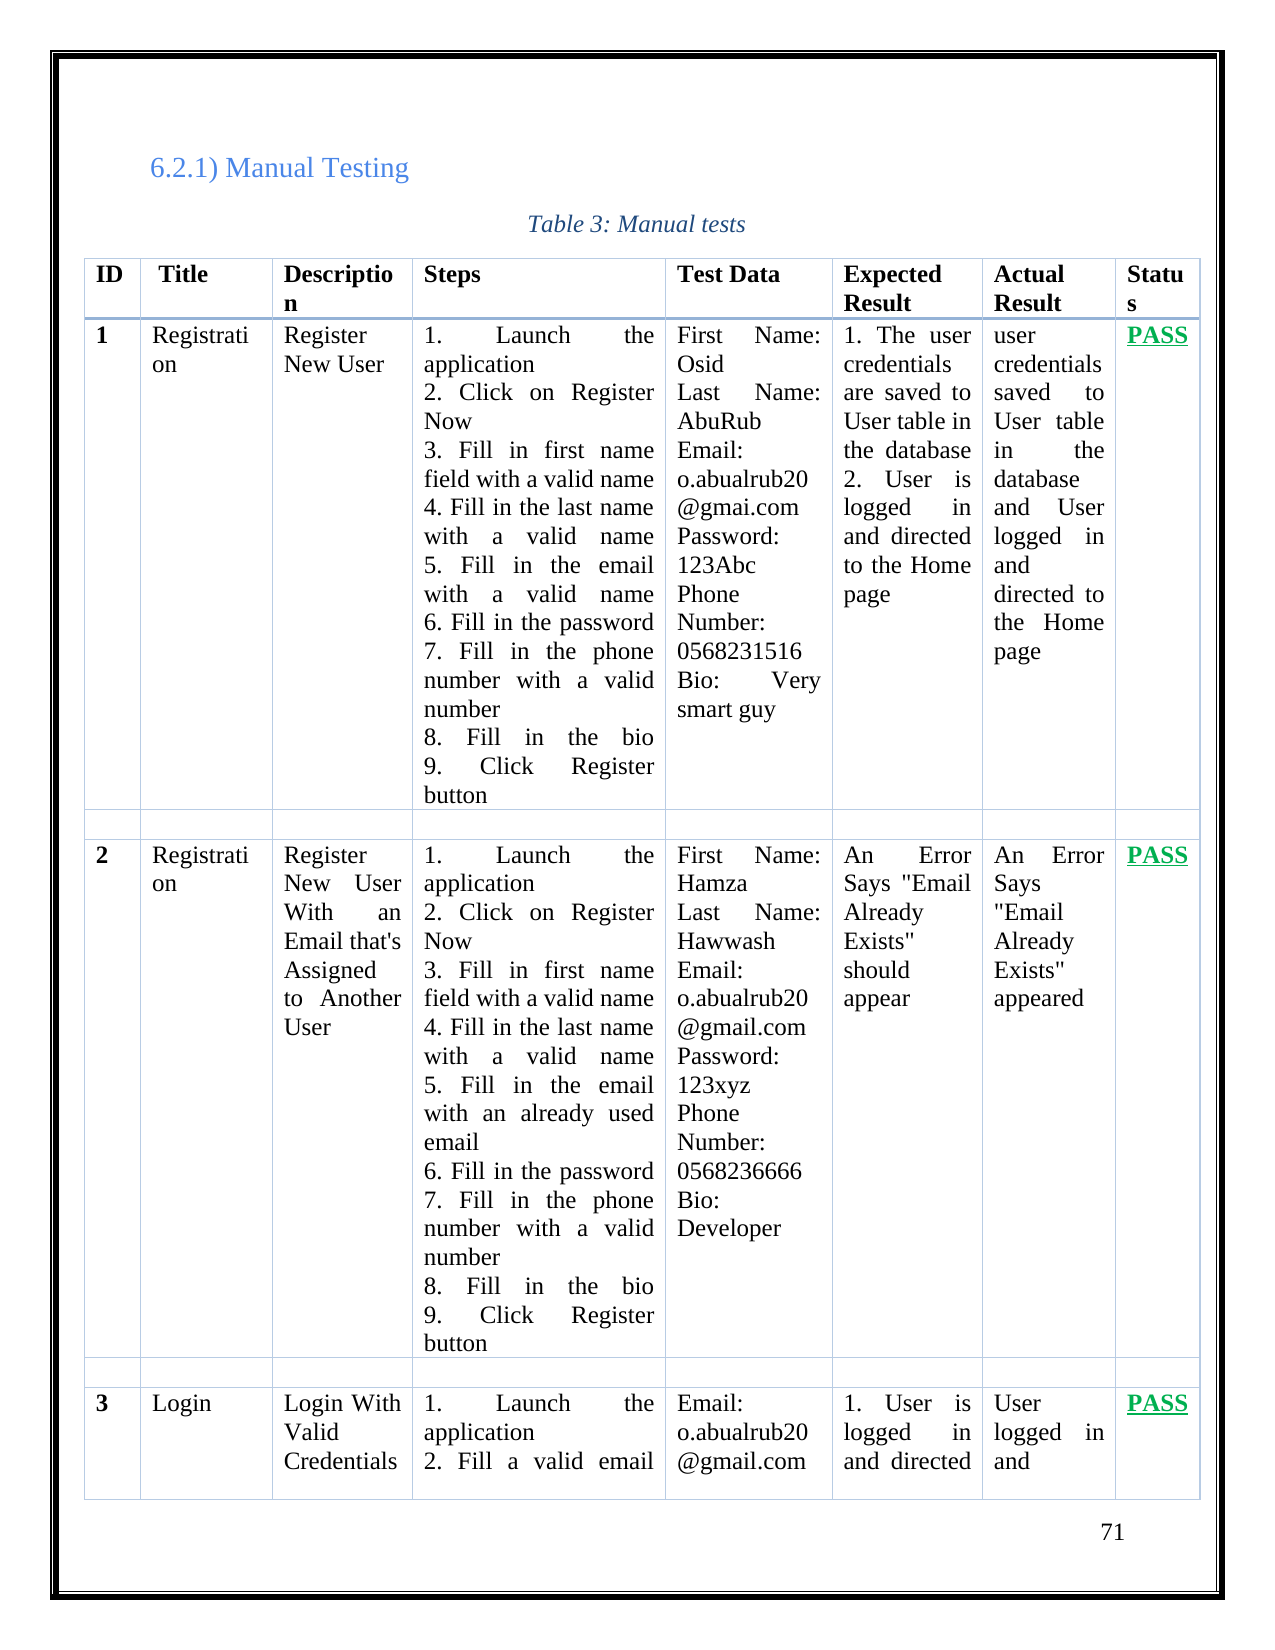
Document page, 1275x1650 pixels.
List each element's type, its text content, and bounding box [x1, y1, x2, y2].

table_cell PASS [1116, 840, 1199, 1357]
table_header Test Data [666, 259, 832, 317]
table_cell An Error Says "Email Already Exists" appeared [983, 840, 1115, 1357]
subtitle 6.2.1) Manual Testing [150, 150, 1125, 183]
table_cell [833, 810, 982, 839]
table_cell Login [141, 1388, 272, 1499]
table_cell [833, 1388, 982, 1499]
table_header Steps [413, 259, 665, 317]
table_header Status [1116, 259, 1199, 317]
table_cell 1 [85, 320, 140, 809]
table_cell [983, 810, 1115, 839]
table_header ID [85, 259, 140, 317]
table_cell 2 [85, 840, 140, 1357]
table_cell 1. Launch the application 2. Click on Register Now 3. Fill in first name field with a valid name 4. Fill in the last name with a valid name 5. Fill in the email with an already used email 6. Fill in the password 7. Fill in the phone number with a valid number 8. Fill in the bio 9. Click Register button [413, 840, 665, 1357]
table_cell [141, 810, 272, 839]
table_cell 3 [85, 1388, 140, 1499]
text Table 3: Manual tests [150, 209, 1125, 237]
table_cell [666, 810, 832, 839]
table_cell 1. The user credentials are saved to User table in the database 2. User is logged in and directed to the Home page [833, 320, 982, 809]
table_cell [1116, 810, 1199, 839]
table_cell [983, 1358, 1115, 1387]
table_cell [833, 1358, 982, 1387]
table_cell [666, 1388, 832, 1499]
table_cell [85, 810, 140, 839]
table_header Actual Result [983, 259, 1115, 317]
table_cell [141, 1358, 272, 1387]
table_cell [85, 1358, 140, 1387]
table_cell 1. Launch the application 2. Click on Register Now 3. Fill in first name field with a valid name 4. Fill in the last name with a valid name 5. Fill in the email with a valid name 6. Fill in the password 7. Fill in the phone number with a valid number 8. Fill in the bio 9. Click Register button [413, 320, 665, 809]
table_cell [273, 1388, 412, 1499]
table_cell [1116, 1358, 1199, 1387]
table_header Expected Result [833, 259, 982, 317]
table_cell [413, 1388, 665, 1499]
table_cell user credentials saved to User table in the database and User logged in and directed to the Home page [983, 320, 1115, 809]
table_cell Registration [141, 320, 272, 809]
table_cell First Name: Hamza Last Name: Hawwash Email: o.abualrub20@gmail.com Password: 123xyz Phone Number: 0568236666 Bio: Developer [666, 840, 832, 1357]
table_cell First Name: Osid Last Name: AbuRub Email: o.abualrub20@gmai.com Password: 123Abc Phone Number: 0568231516 Bio: Very smart guy [666, 320, 832, 809]
table_cell Register New User [273, 320, 412, 809]
table_cell [413, 1358, 665, 1387]
table_cell Registration [141, 840, 272, 1357]
table_cell [666, 1358, 832, 1387]
table_cell PASS [1116, 1388, 1199, 1499]
table_cell [273, 810, 412, 839]
table_cell [273, 1358, 412, 1387]
table_cell [413, 810, 665, 839]
table_cell Register New User With an Email that's Assigned to Another User [273, 840, 412, 1357]
table_header Title [141, 259, 272, 317]
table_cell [983, 1388, 1115, 1499]
table_cell An Error Says "Email Already Exists" should appear [833, 840, 982, 1357]
table_cell PASS [1116, 320, 1199, 809]
table_header Description [273, 259, 412, 317]
